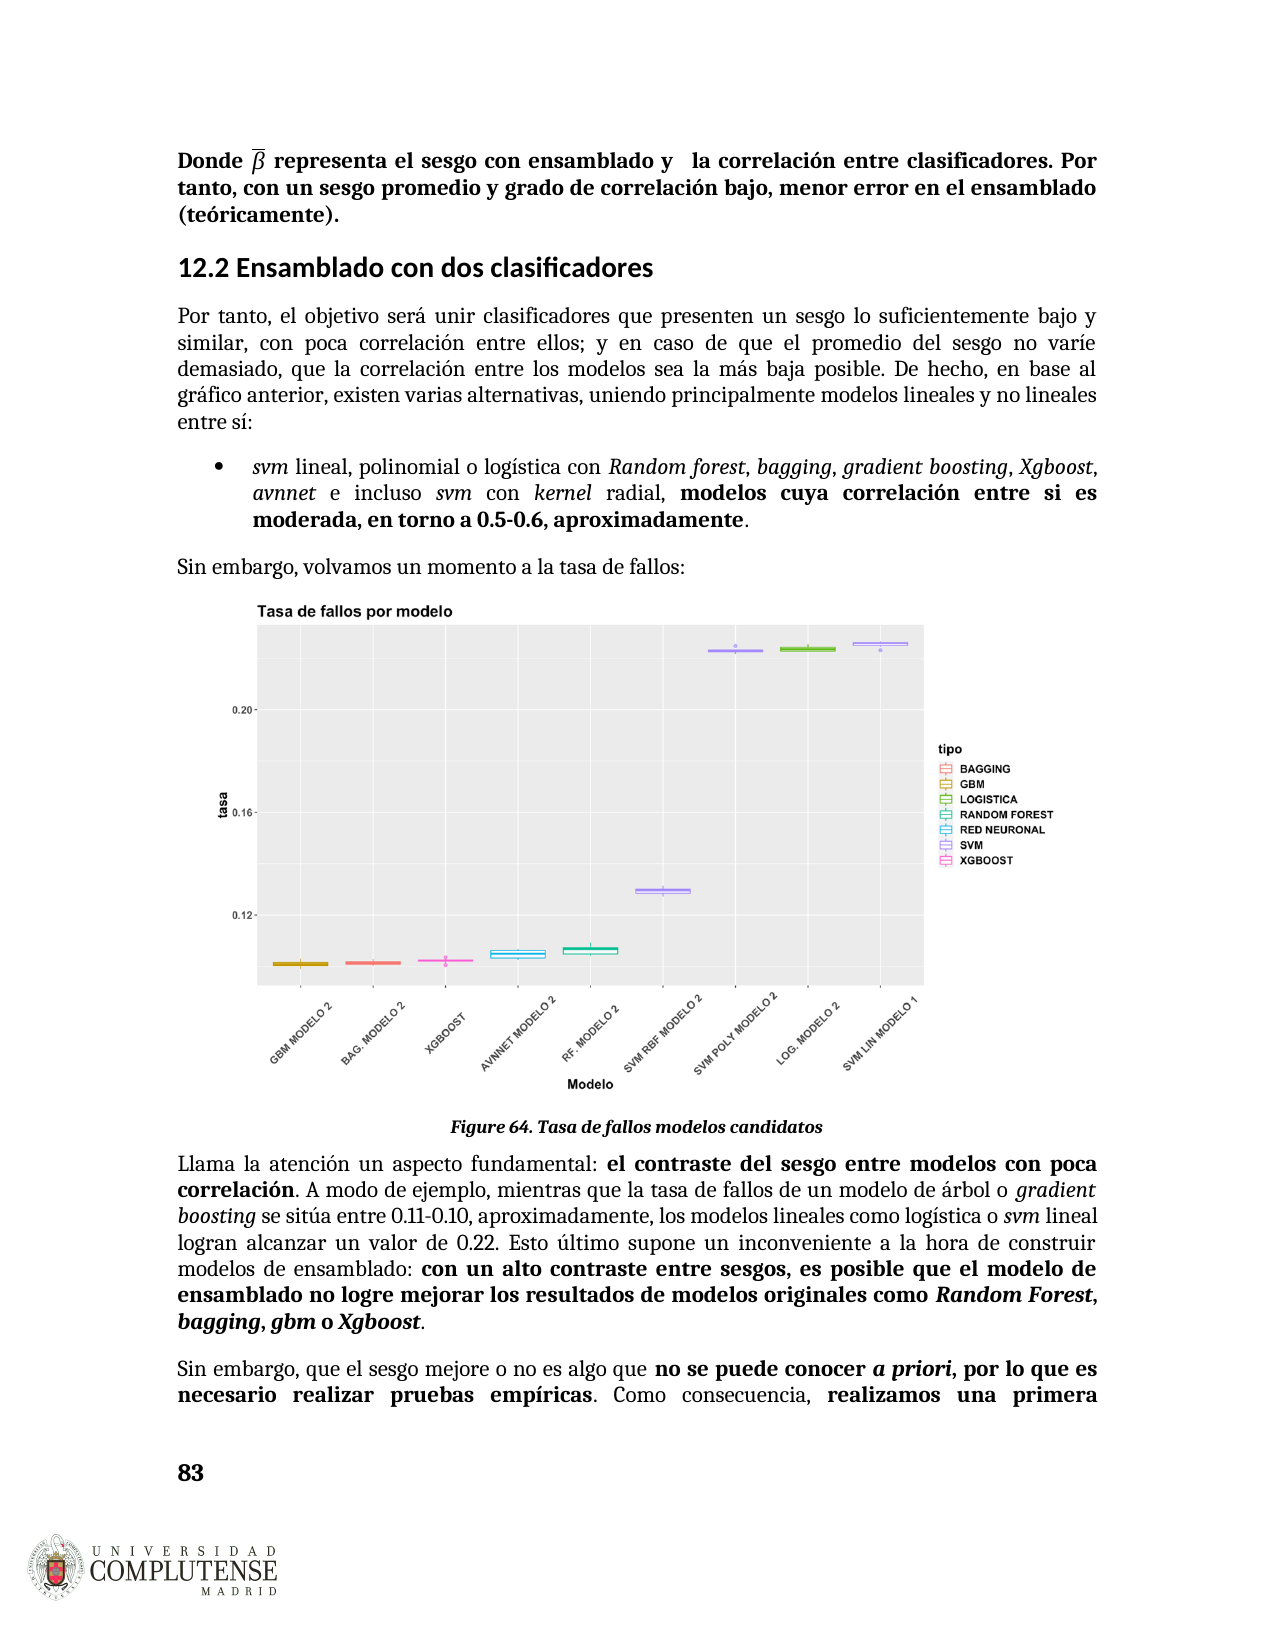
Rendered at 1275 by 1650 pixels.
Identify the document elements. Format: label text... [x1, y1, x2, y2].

text Llama la atención un aspecto fundamental: el contraste del sesgo entre modelos con poca correlación. A modo de ejemplo, mientras que la tasa de fallos de un modelo de árbol o gradient boosting se sitúa entre 0.11-0.10, aproximadamente, los modelos lineales como logística o svm lineal logran alcanzar un valor de 0.22. Esto último supone un inconveniente a la hora de construir modelos de ensamblado: con un alto contraste entre sesgos, es posible que el modelo de ensamblado no logre mejorar los resultados de modelos originales como Random Forest, bagging, gbm o Xgboost. [177, 1151, 1098, 1335]
list svm lineal, polinomial o logística con Random forest, bagging, gradient boosting, Xgboost, avnnet e incluso svm con kernel radial, modelos cuya correlación entre si es moderada, en torno a 0.5-0.6, aproximadamente. [215, 454, 1098, 533]
text Sin embargo, volvamos un momento a la tasa de fallos: [177, 553, 1098, 580]
text Donde representa el sesgo con ensamblado y la correlación entre clasificadores. Por tanto, con un sesgo promedio y grado de correlación bajo, menor error en el ensamblado (teóricamente). [177, 148, 1098, 228]
picture [24, 1496, 280, 1640]
picture [212, 600, 1063, 1096]
text Figure 64. Tasa de fallos modelos candidatos [177, 1116, 1098, 1138]
text Por tanto, el objetivo será unir clasificadores que presenten un sesgo lo suficientemente bajo y similar, con poca correlación entre ellos; y en caso de que el promedio del sesgo no varíe demasiado, que la correlación entre los modelos sea la más baja posible. De hecho, en base al gráfico anterior, existen varias alternativas, uniendo principalmente modelos lineales y no lineales entre sí: [177, 303, 1098, 435]
subtitle 12.2 Ensamblado con dos clasificadores [177, 249, 1098, 284]
